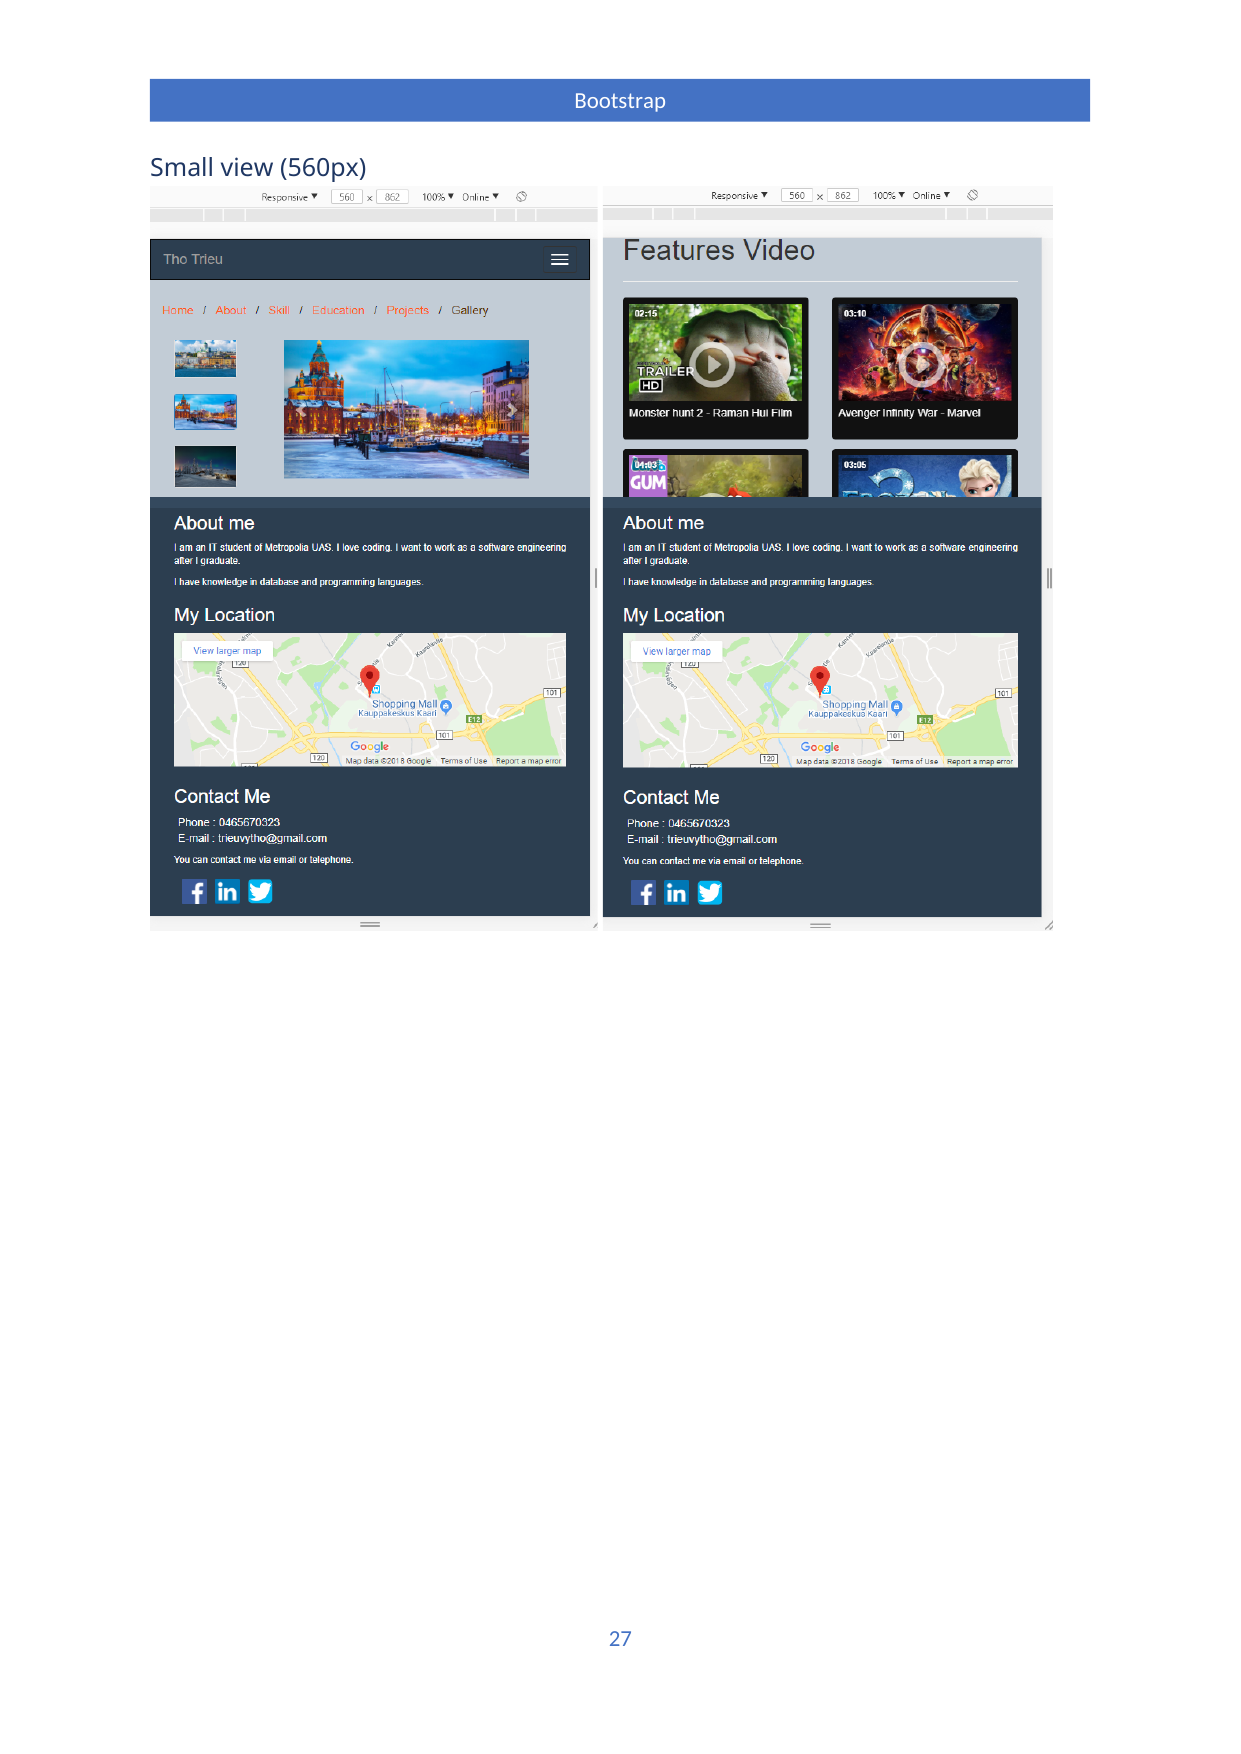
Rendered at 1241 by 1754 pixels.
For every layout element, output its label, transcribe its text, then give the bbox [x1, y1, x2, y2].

picture [602, 186, 1053, 931]
subtitle Small view (560px) [150, 150, 1090, 184]
picture [150, 186, 598, 931]
